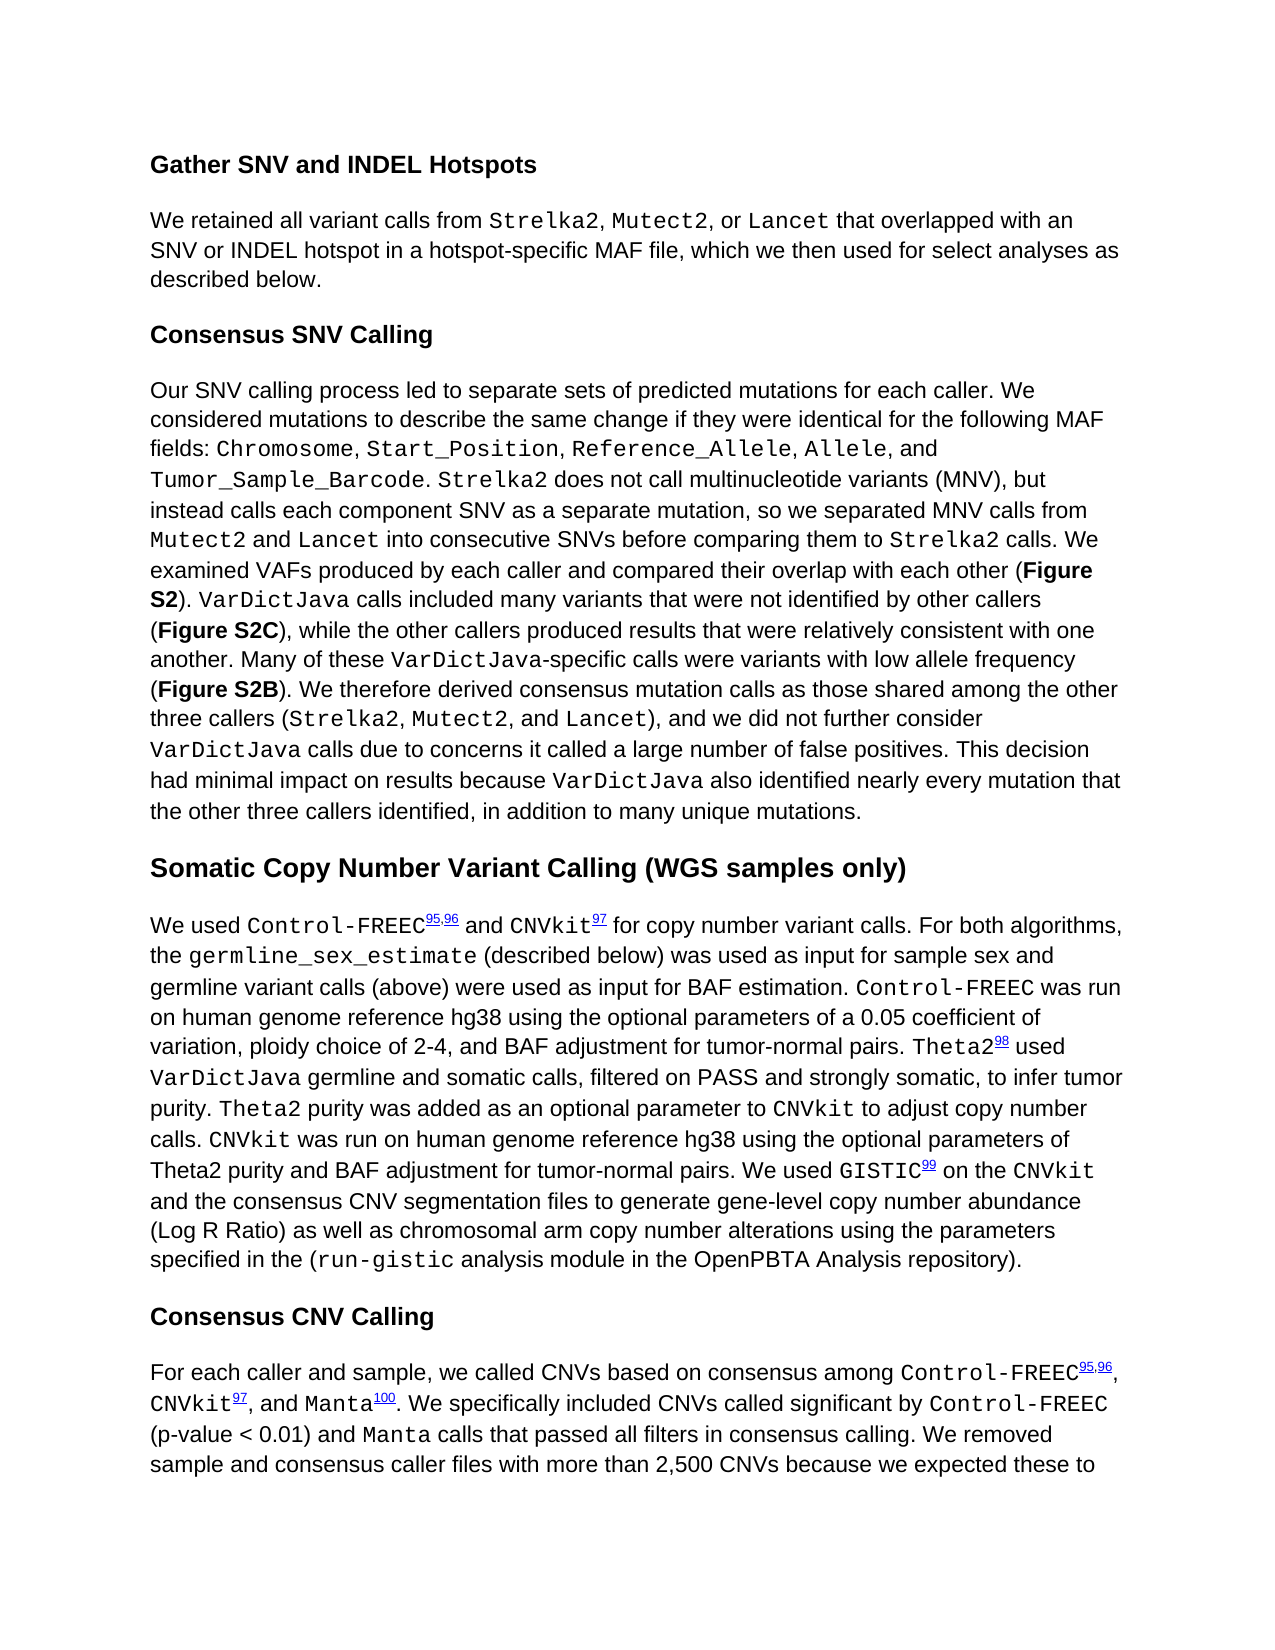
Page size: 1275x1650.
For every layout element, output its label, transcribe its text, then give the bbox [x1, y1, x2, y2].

subtitle Gather SNV and INDEL Hotspots [150, 150, 1125, 179]
subtitle Consensus SNV Calling [150, 320, 1125, 349]
subtitle Consensus CNV Calling [150, 1302, 1125, 1331]
subtitle Somatic Copy Number Variant Calling (WGS samples only) [150, 852, 1125, 883]
text We retained all variant calls from Strelka2, Mutect2, or Lancet that overlapped with an SNV or INDEL hotspot in a hotspot-specific MAF file, which we then used for select analyses as described below. [150, 207, 1125, 293]
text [150, 1359, 1125, 1478]
text Our SNV calling process led to separate sets of predicted mutations for each caller. We considered mutations to describe the same change if they were identical for the following MAF fields: Chromosome, Start_Position, Reference_Allele, Allele, and Tumor_Sample_Barcode. Strelka2 does not call multinucleotide variants (MNV), but instead calls each component SNV as a separate mutation, so we separated MNV calls from Mutect2 and Lancet into consecutive SNVs before comparing them to Strelka2 calls. We examined VAFs produced by each caller and compared their overlap with each other (Figure S2). VarDictJava calls included many variants that were not identified by other callers (Figure S2C), while the other callers produced results that were relatively consistent with one another. Many of these VarDictJava-specific calls were variants with low allele frequency (Figure S2B). We therefore derived consensus mutation calls as those shared among the other three callers (Strelka2, Mutect2, and Lancet), and we did not further consider VarDictJava calls due to concerns it called a large number of false positives. This decision had minimal impact on results because VarDictJava also identified nearly every mutation that the other three callers identified, in addition to many unique mutations. [150, 377, 1125, 824]
text We used Control-FREEC95,96 and CNVkit97 for copy number variant calls. For both algorithms, the germline_sex_estimate (described below) was used as input for sample sex and germline variant calls (above) were used as input for BAF estimation. Control-FREEC was run on human genome reference hg38 using the optional parameters of a 0.05 coefficient of variation, ploidy choice of 2-4, and BAF adjustment for tumor-normal pairs. Theta298 used VarDictJava germline and somatic calls, filtered on PASS and strongly somatic, to infer tumor purity. Theta2 purity was added as an optional parameter to CNVkit to adjust copy number calls. CNVkit was run on human genome reference hg38 using the optional parameters of Theta2 purity and BAF adjustment for tumor-normal pairs. We used GISTIC99 on the CNVkit and the consensus CNV segmentation files to generate gene-level copy number abundance (Log R Ratio) as well as chromosomal arm copy number alterations using the parameters specified in the (run-gistic analysis module in the OpenPBTA Analysis repository). [150, 912, 1125, 1274]
